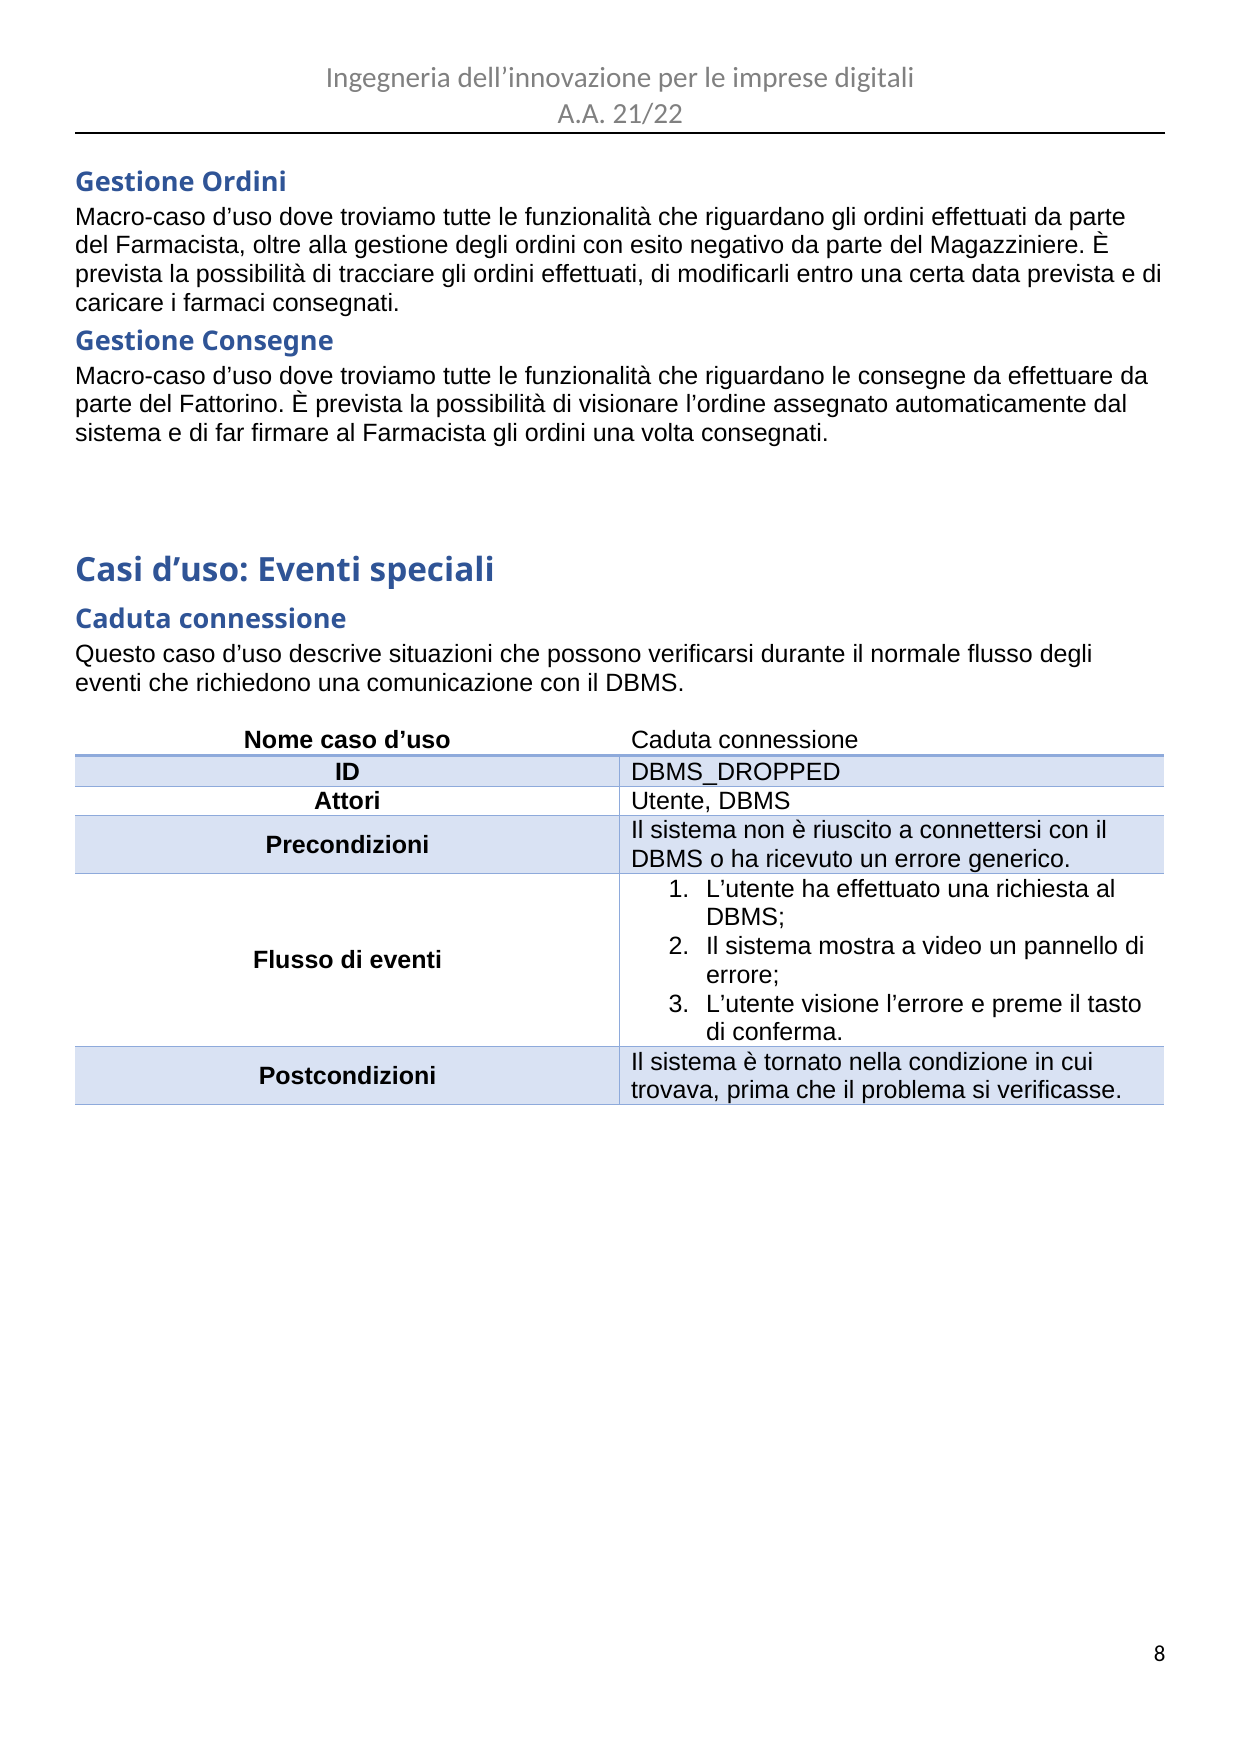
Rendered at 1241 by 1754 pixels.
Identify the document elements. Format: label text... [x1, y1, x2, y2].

table_header Caduta connessione [620, 725, 1164, 754]
table_cell Postcondizioni [75, 1047, 619, 1104]
text Questo caso d’uso descrive situazioni che possono verificarsi durante il normale flusso degli eventi che richiedono una comunicazione con il DBMS. [75, 639, 1165, 696]
text Macro-caso d’uso dove troviamo tutte le funzionalità che riguardano gli ordini effettuati da parte del Farmacista, oltre alla gestione degli ordini con esito negativo da parte del Magazziniere. È prevista la possibilità di tracciare gli ordini effettuati, di modificarli entro una certa data prevista e di caricare i farmaci consegnati. [75, 202, 1165, 317]
subtitle Gestione Consegne [75, 321, 1165, 358]
text Macro-caso d’uso dove troviamo tutte le funzionalità che riguardano le consegne da effettuare da parte del Fattorino. È prevista la possibilità di visionare l’ordine assegnato automaticamente dal sistema e di far firmare al Farmacista gli ordini una volta consegnati. [75, 361, 1165, 447]
subtitle Gestione Ordini [75, 162, 1165, 199]
table_cell ID [75, 757, 619, 786]
table_header Nome caso d’uso [75, 725, 619, 754]
table_cell L’utente ha effettuato una richiesta al DBMS; Il sistema mostra a video un pannello di errore; L’utente visione l’errore e preme il tasto di conferma. [620, 874, 1164, 1046]
subtitle Casi d’uso: Eventi speciali [75, 546, 1165, 591]
table_cell Attori [75, 787, 619, 815]
table_cell DBMS_DROPPED [620, 757, 1164, 786]
table_cell Il sistema non è riuscito a connettersi con il DBMS o ha ricevuto un errore generico. [620, 816, 1164, 873]
subtitle Caduta connessione [75, 599, 1165, 636]
table_cell Flusso di eventi [75, 874, 619, 1046]
table_cell Il sistema è tornato nella condizione in cui trovava, prima che il problema si verificasse. [620, 1047, 1164, 1104]
table_cell Utente, DBMS [620, 787, 1164, 815]
table_cell Precondizioni [75, 816, 619, 873]
